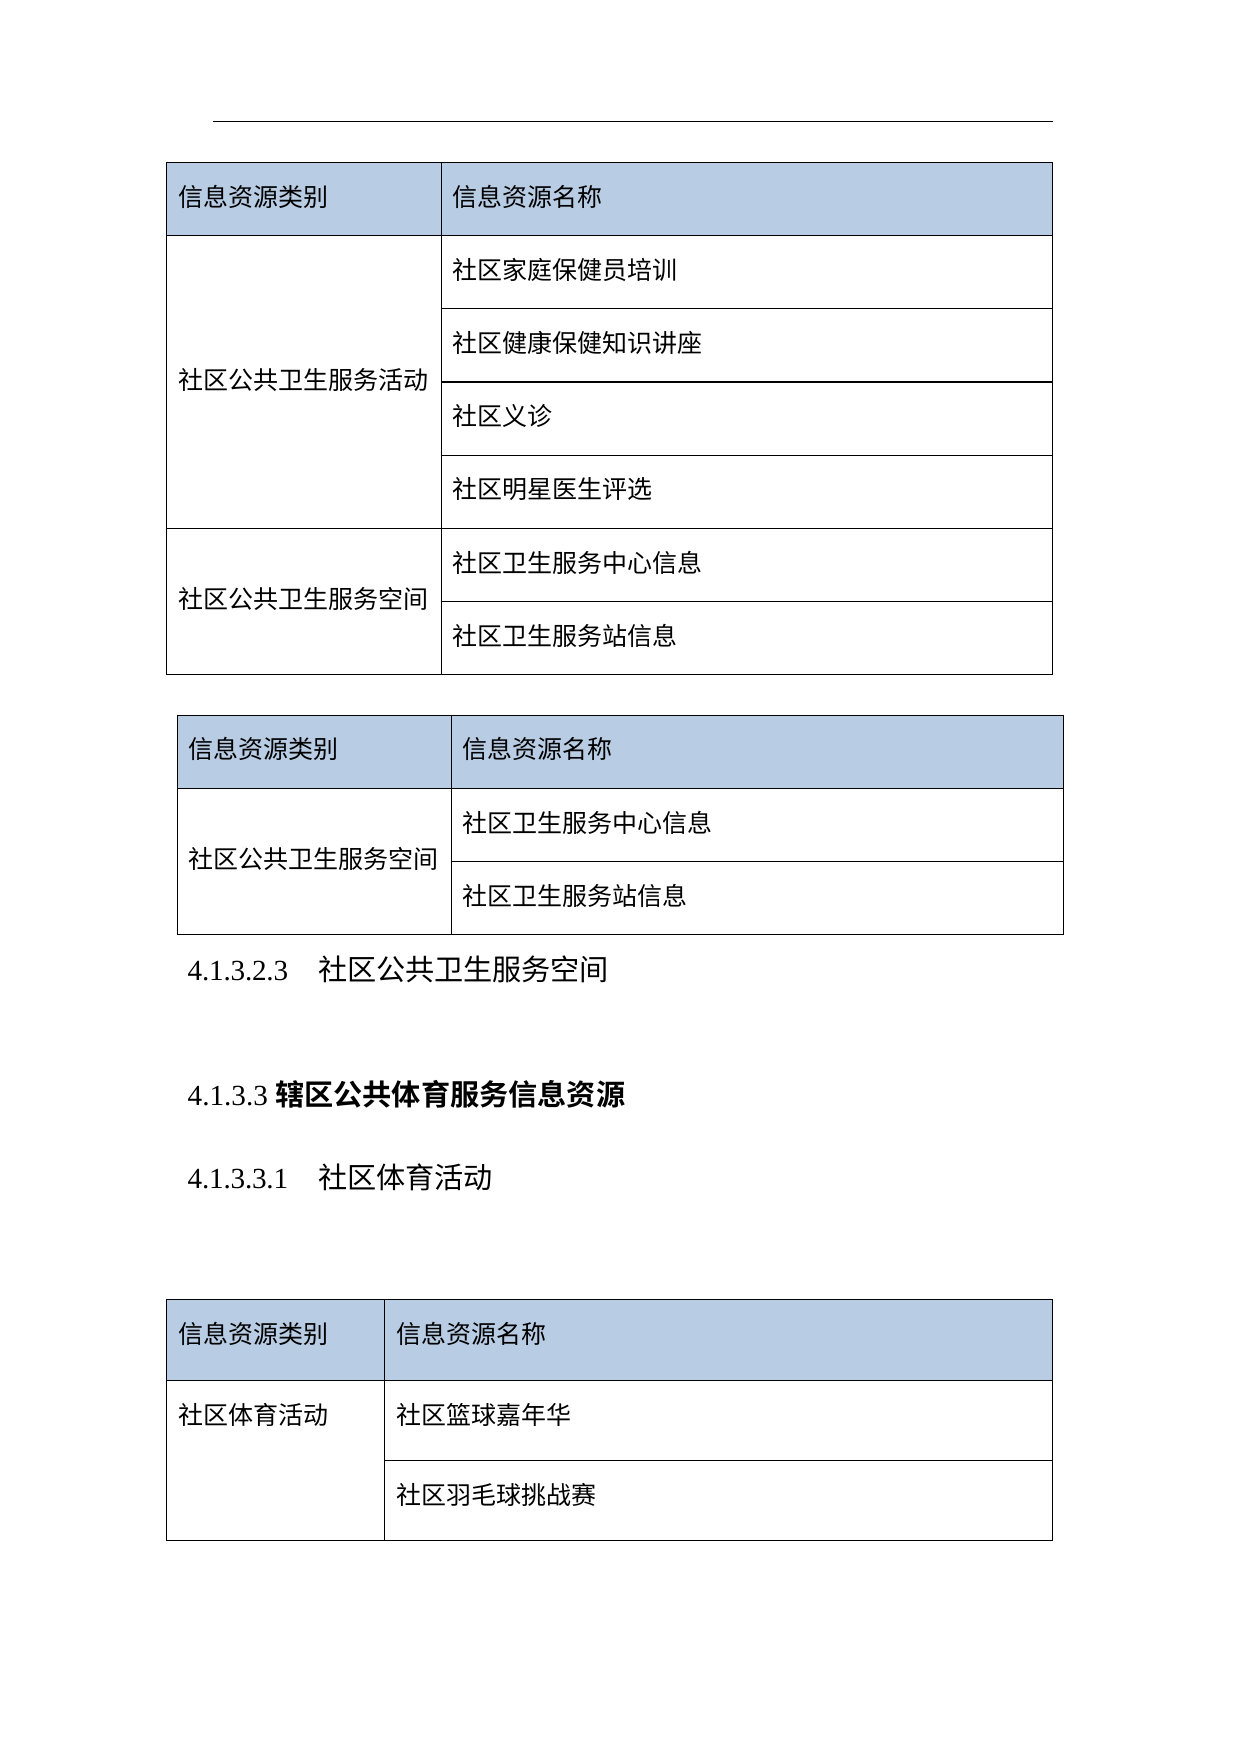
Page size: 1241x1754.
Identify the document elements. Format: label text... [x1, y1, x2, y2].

subtitle 社区体育活动 [187, 1144, 1053, 1209]
table_cell 社区义诊 [442, 383, 1052, 454]
table_cell 社区健康保健知识讲座 [442, 309, 1052, 381]
table_cell 社区篮球嘉年华 [385, 1381, 1052, 1460]
table_cell 社区家庭保健员培训 [442, 236, 1052, 308]
table_cell 社区公共卫生服务空间 [167, 529, 441, 674]
table_cell 社区卫生服务中心信息 [452, 789, 1063, 861]
table_header 信息资源类别 [167, 163, 441, 235]
table_cell 社区卫生服务中心信息 [442, 529, 1052, 601]
table_header 信息资源名称 [442, 163, 1052, 235]
table_header 信息资源类别 [167, 1300, 384, 1380]
table_header 信息资源名称 [452, 716, 1063, 788]
table_header 信息资源类别 [178, 716, 451, 788]
subtitle 社区公共卫生服务空间 [187, 935, 1053, 1000]
subtitle 辖区公共体育服务信息资源 [187, 1060, 1053, 1125]
table_header 信息资源名称 [385, 1300, 1052, 1380]
table_cell 社区卫生服务站信息 [452, 862, 1063, 934]
table_cell 社区卫生服务站信息 [442, 602, 1052, 674]
table_cell 社区体育活动 [167, 1381, 384, 1540]
table_cell 社区公共卫生服务空间 [178, 789, 451, 934]
table_cell 社区羽毛球挑战赛 [385, 1461, 1052, 1540]
table_cell 社区公共卫生服务活动 [167, 236, 441, 528]
table_cell 社区明星医生评选 [442, 456, 1052, 528]
